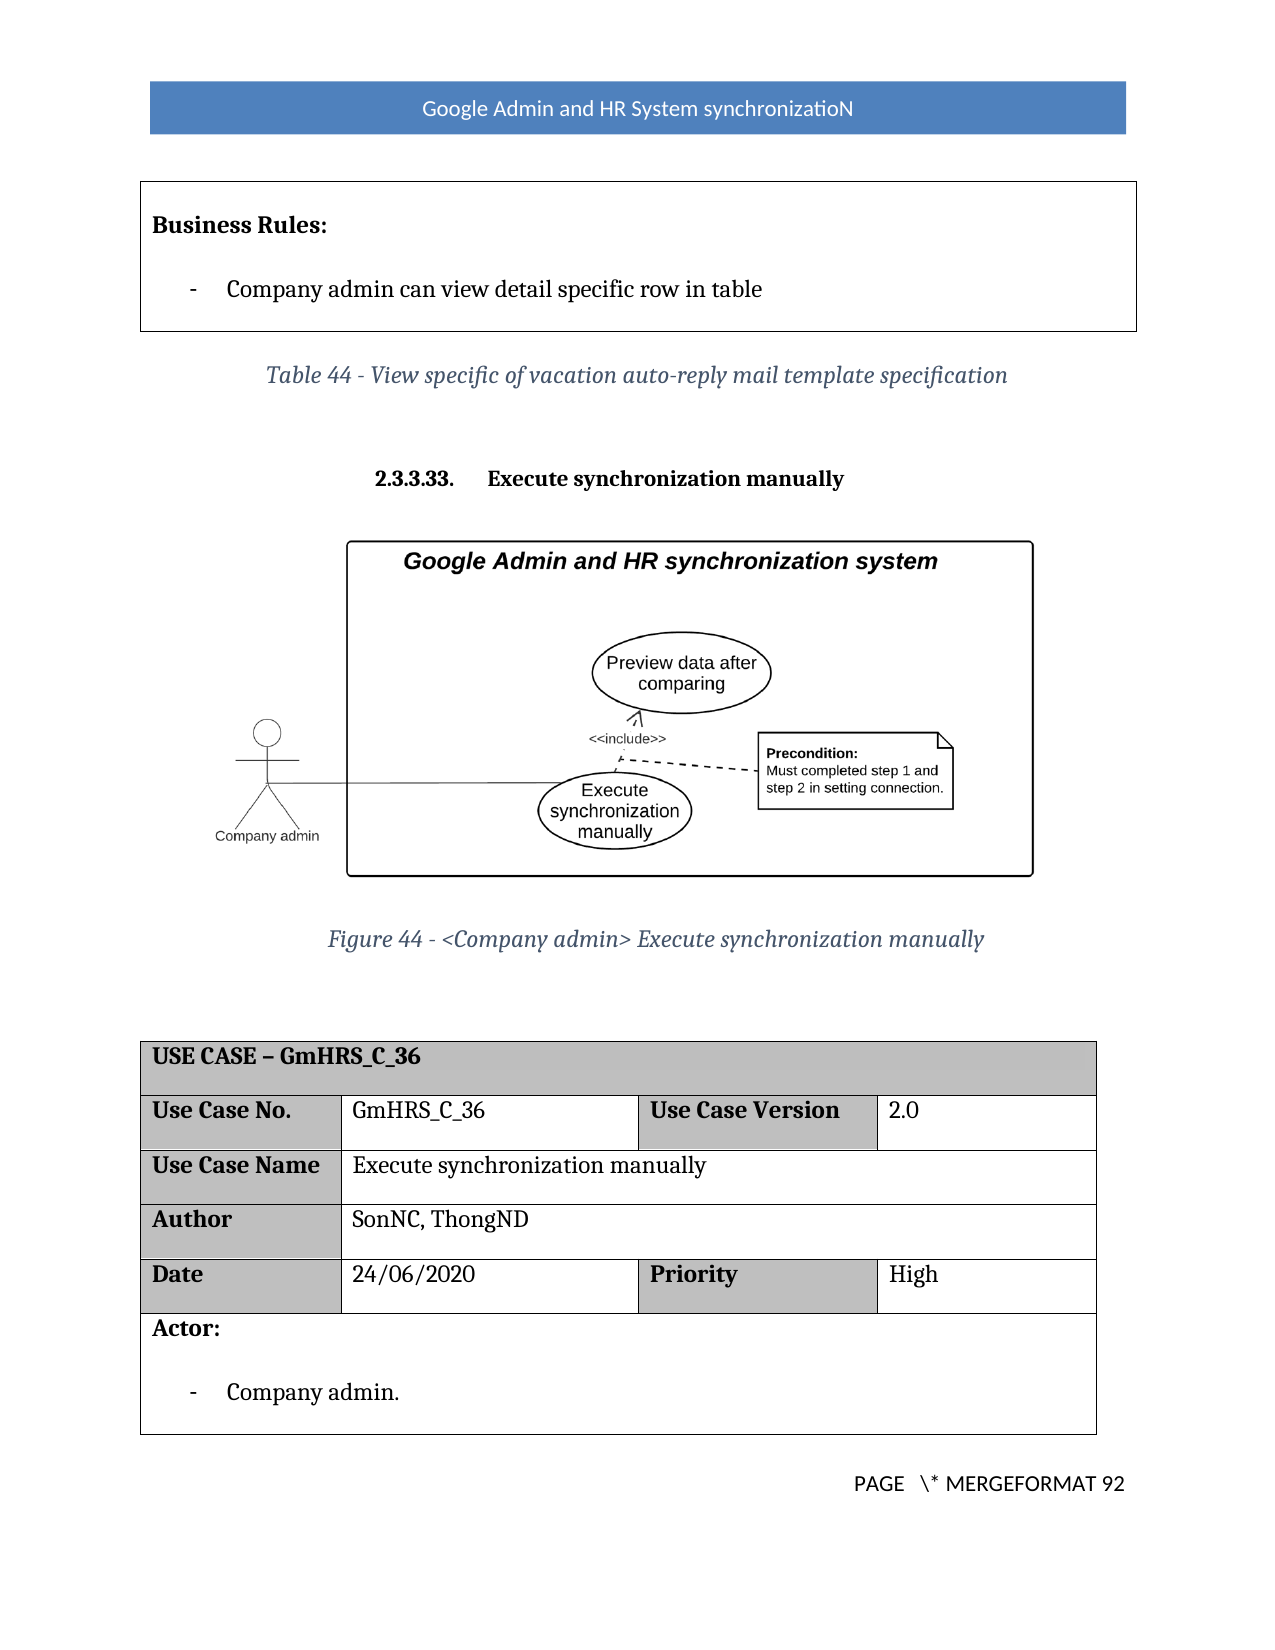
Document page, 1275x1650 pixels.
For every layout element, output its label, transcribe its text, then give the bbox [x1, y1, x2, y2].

table_cell Use Case No. [141, 1096, 341, 1149]
text Figure 44 - <Company admin> Execute synchronization manually [187, 925, 1125, 954]
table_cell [141, 182, 1136, 331]
table_cell Execute synchronization manually [342, 1151, 1096, 1204]
picture [187, 525, 1049, 892]
table_cell Use Case Name [141, 1151, 341, 1204]
table_cell Use Case Version [639, 1096, 877, 1149]
table_cell Date [141, 1260, 341, 1313]
table_cell 24/06/2020 [342, 1260, 638, 1313]
table_cell High [878, 1260, 1096, 1313]
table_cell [141, 1314, 1096, 1434]
subtitle Execute synchronization manually [375, 466, 1125, 492]
table_cell Priority [639, 1260, 877, 1313]
table_cell GmHRS_C_36 [342, 1096, 638, 1149]
table_cell SonNC, ThongND [342, 1205, 1096, 1258]
table_cell 2.0 [878, 1096, 1096, 1149]
text Table 44 - View specific of vacation auto-reply mail template specification [150, 361, 1125, 390]
table_header USE CASE – GmHRS_C_36 [141, 1042, 1096, 1095]
table_cell Author [141, 1205, 341, 1258]
